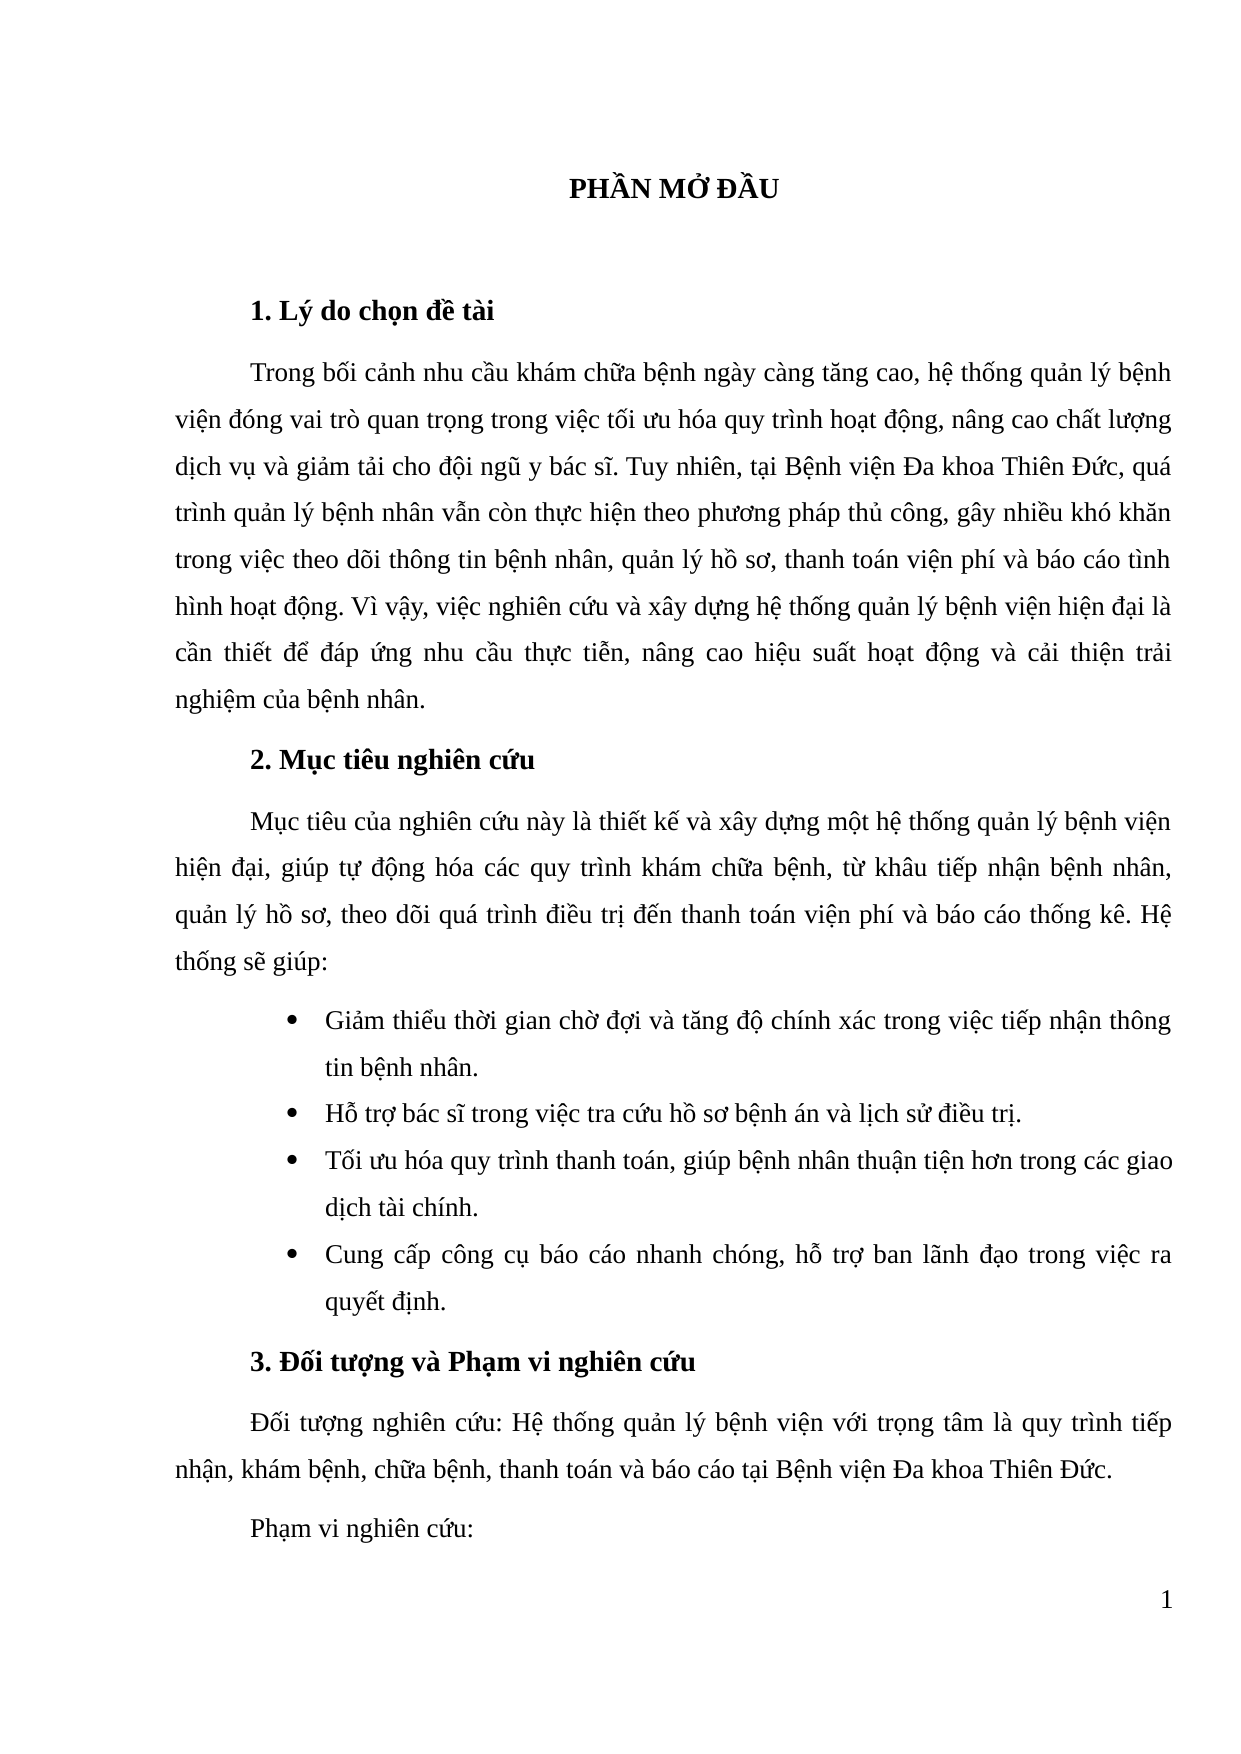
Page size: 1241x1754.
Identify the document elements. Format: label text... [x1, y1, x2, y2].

list Cung cấp công cụ báo cáo nhanh chóng, hỗ trợ ban lãnh đạo trong việc ra quyết định. [287, 1238, 1173, 1316]
text Đối tượng nghiên cứu: Hệ thống quản lý bệnh viện với trọng tâm là quy trình tiếp nhận, khám bệnh, chữa bệnh, thanh toán và báo cáo tại Bệnh viện Đa khoa Thiên Đức. [175, 1407, 1173, 1484]
subtitle 3. Đối tượng và Phạm vi nghiên cứu [250, 1344, 1173, 1377]
text Trong bối cảnh nhu cầu khám chữa bệnh ngày càng tăng cao, hệ thống quản lý bệnh viện đóng vai trò quan trọng trong việc tối ưu hóa quy trình hoạt động, nâng cao chất lượng dịch vụ và giảm tải cho đội ngũ y bác sĩ. Tuy nhiên, tại Bệnh viện Đa khoa Thiên Đức, quá trình quản lý bệnh nhân vẫn còn thực hiện theo phương pháp thủ công, gây nhiều khó khăn trong việc theo dõi thông tin bệnh nhân, quản lý hồ sơ, thanh toán viện phí và báo cáo tình hình hoạt động. Vì vậy, việc nghiên cứu và xây dựng hệ thống quản lý bệnh viện hiện đại là cần thiết để đáp ứng nhu cầu thực tiễn, nâng cao hiệu suất hoạt động và cải thiện trải nghiệm của bệnh nhân. [175, 356, 1173, 714]
text Mục tiêu của nghiên cứu này là thiết kế và xây dựng một hệ thống quản lý bệnh viện hiện đại, giúp tự động hóa các quy trình khám chữa bệnh, từ khâu tiếp nhận bệnh nhân, quản lý hồ sơ, theo dõi quá trình điều trị đến thanh toán viện phí và báo cáo thống kê. Hệ thống sẽ giúp: [175, 805, 1173, 976]
subtitle 1. Lý do chọn đề tài [250, 293, 1173, 327]
subtitle PHẦN MỞ ĐẦU [175, 171, 1173, 205]
list Tối ưu hóa quy trình thanh toán, giúp bệnh nhân thuận tiện hơn trong các giao dịch tài chính. [287, 1144, 1173, 1222]
list Hỗ trợ bác sĩ trong việc tra cứu hồ sơ bệnh án và lịch sử điều trị. [287, 1097, 1173, 1129]
subtitle 2. Mục tiêu nghiên cứu [250, 742, 1173, 776]
text Phạm vi nghiên cứu: [175, 1512, 1173, 1543]
list Giảm thiểu thời gian chờ đợi và tăng độ chính xác trong việc tiếp nhận thông tin bệnh nhân. [287, 1004, 1173, 1082]
